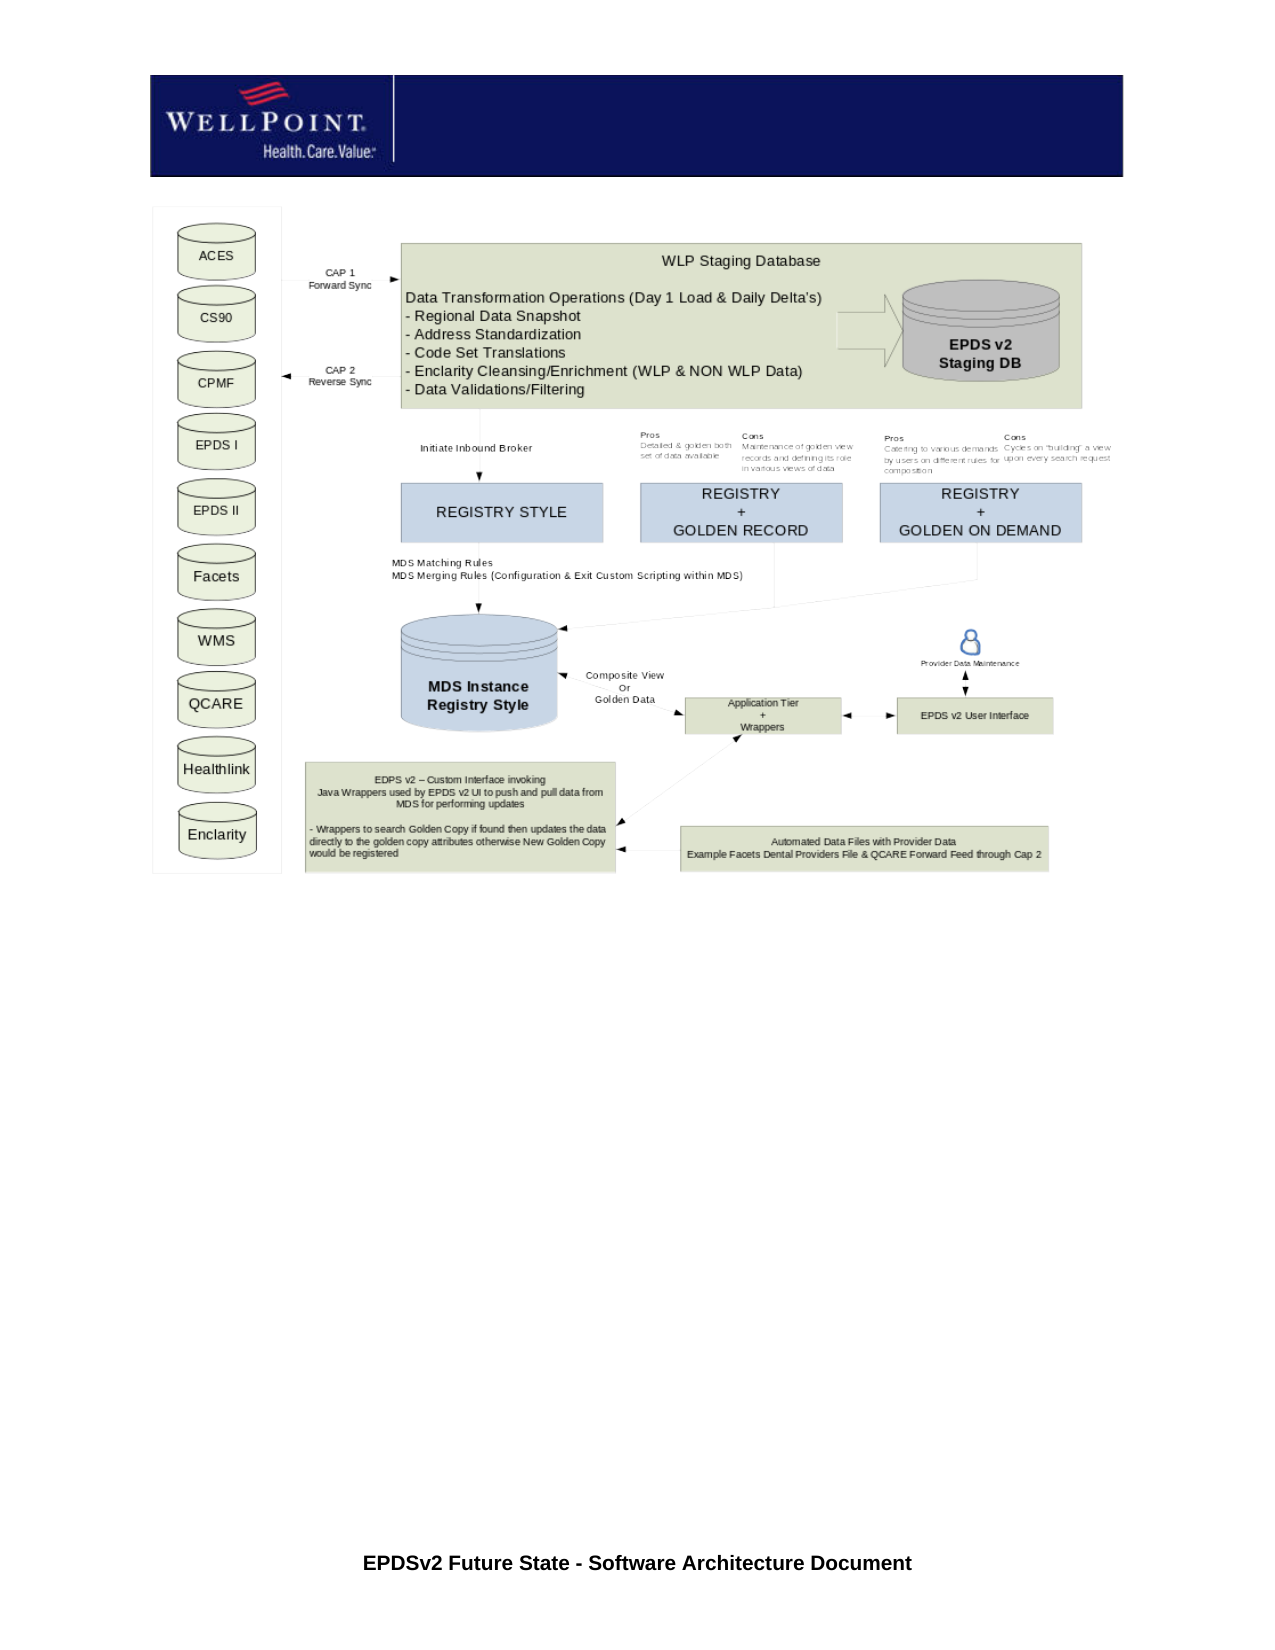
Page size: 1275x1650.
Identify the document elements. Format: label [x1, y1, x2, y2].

picture [150, 75, 1124, 177]
